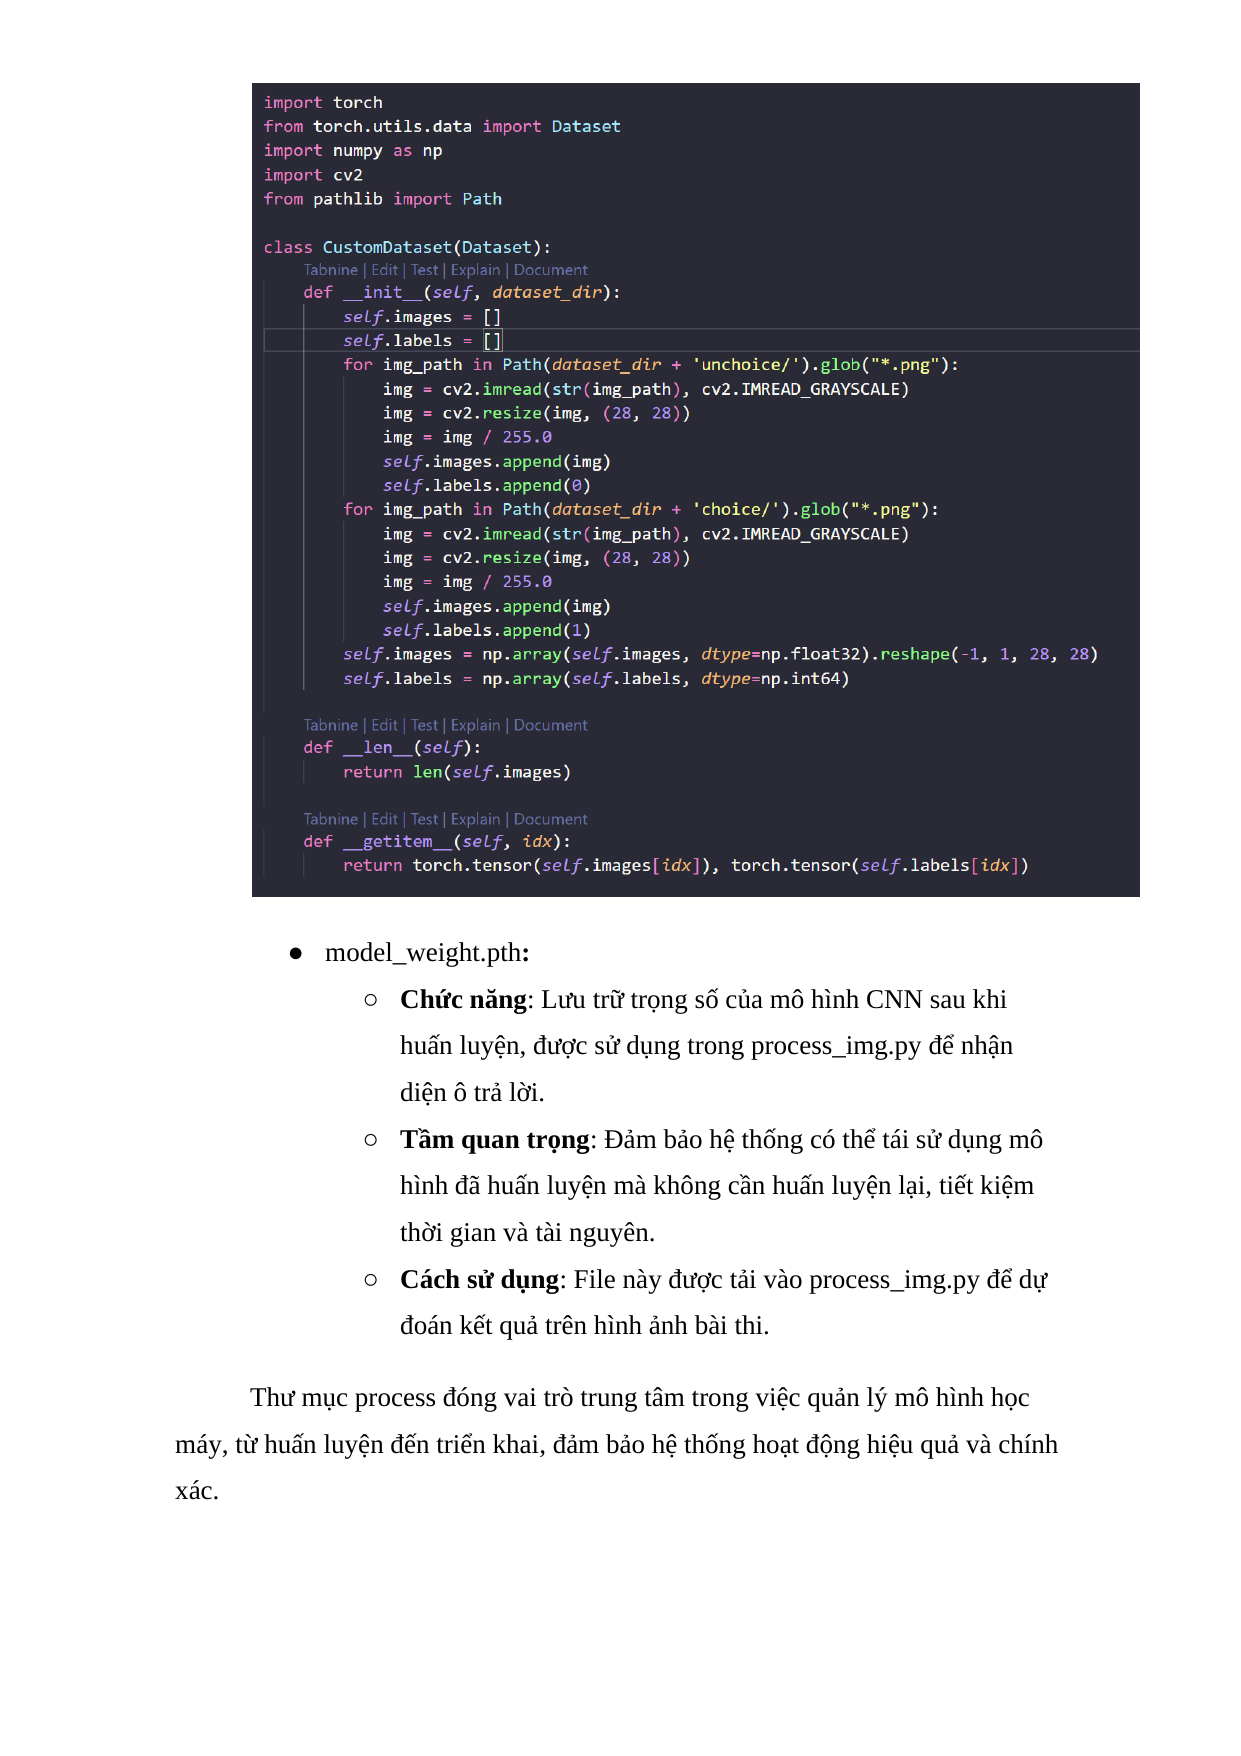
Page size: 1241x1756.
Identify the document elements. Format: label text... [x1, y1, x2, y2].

list Tầm quan trọng: Đảm bảo hệ thống có thể tái sử dụng mô hình đã huấn luyện mà không cần huấn luyện lại, tiết kiệm thời gian và tài nguyên. [362, 1123, 1065, 1247]
picture [250, 81, 1140, 898]
list Cách sử dụng: File này được tải vào process_img.py để dự đoán kết quả trên hình ảnh bài thi. [362, 1263, 1065, 1341]
text Thư mục process đóng vai trò trung tâm trong việc quản lý mô hình học máy, từ huấn luyện đến triển khai, đảm bảo hệ thống hoạt động hiệu quả và chính xác. [175, 1381, 1065, 1506]
list Chức năng: Lưu trữ trọng số của mô hình CNN sau khi huấn luyện, được sử dụng trong process_img.py để nhận diện ô trả lời. [362, 983, 1065, 1107]
list model_weight.pth: [287, 936, 1065, 967]
